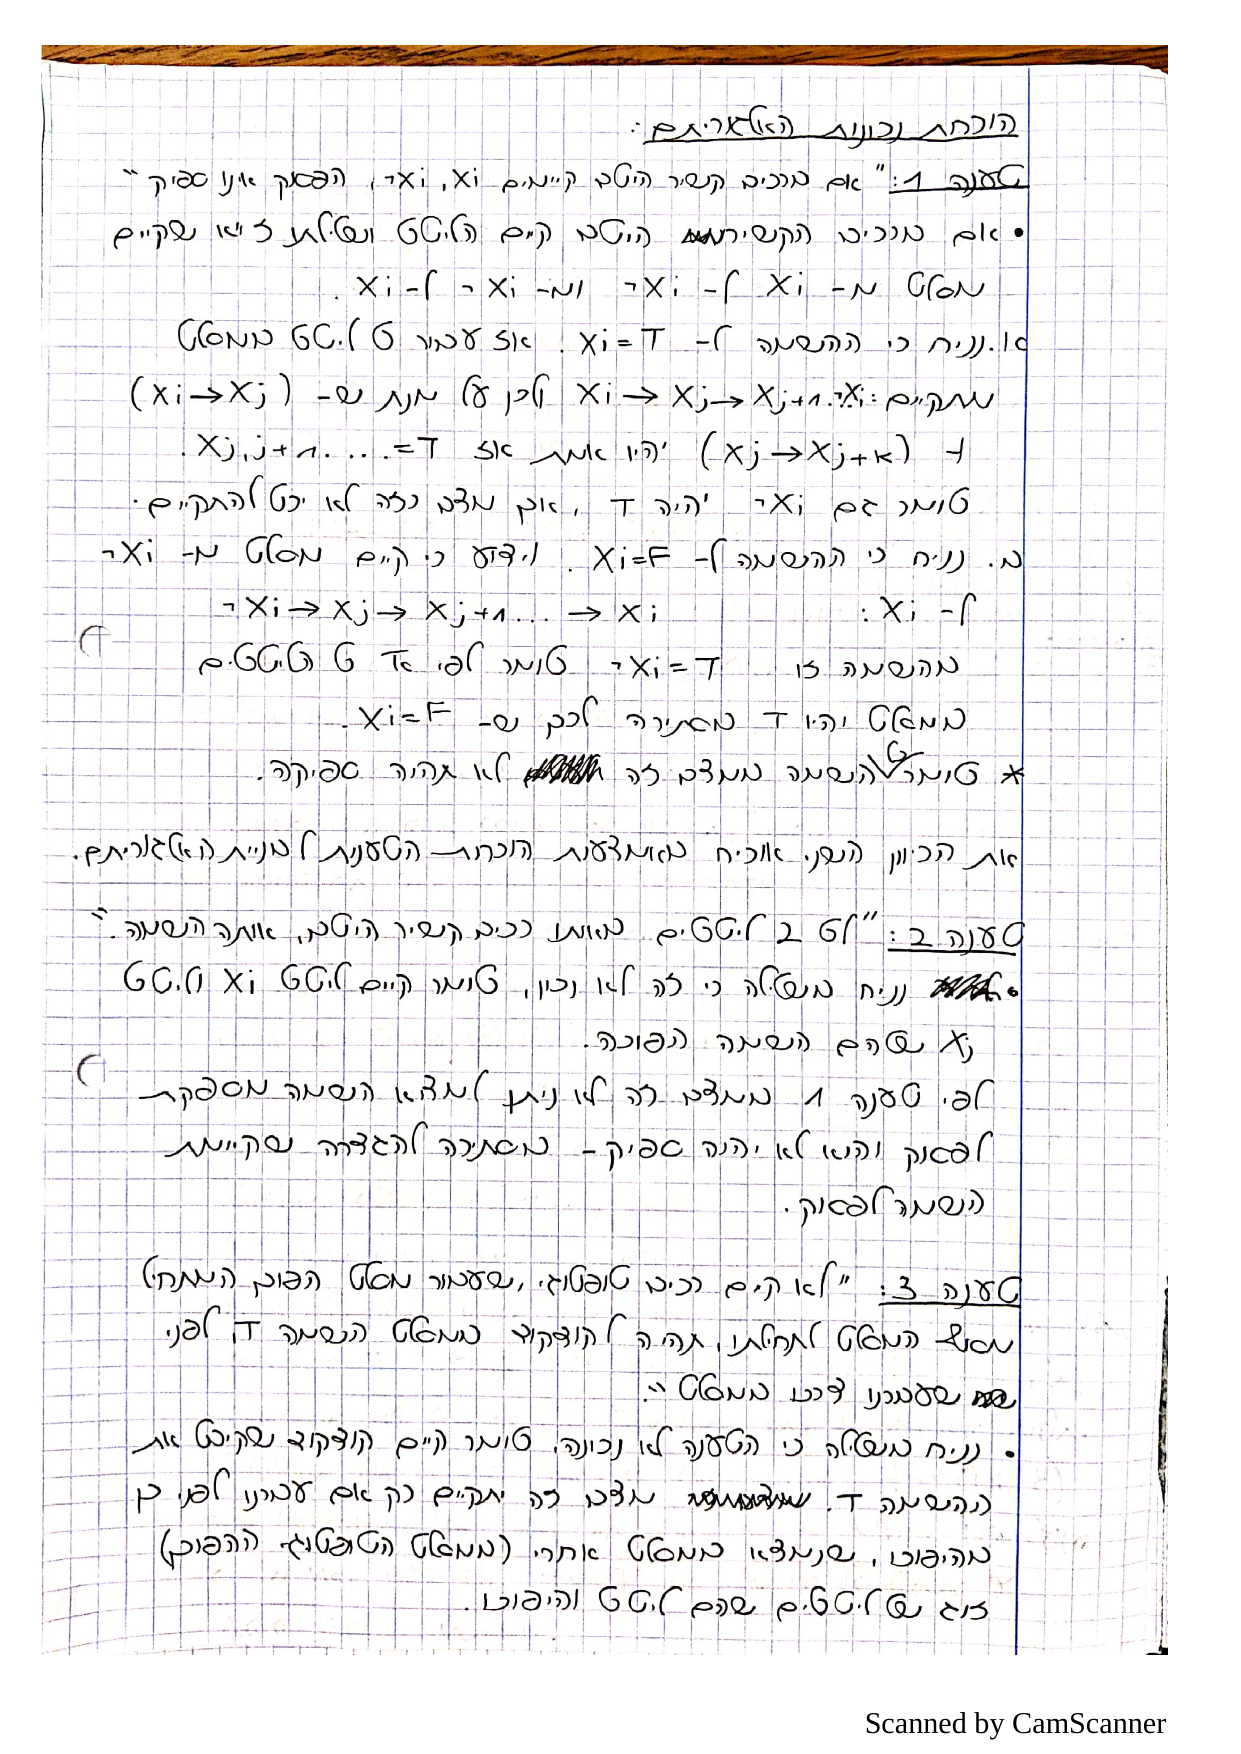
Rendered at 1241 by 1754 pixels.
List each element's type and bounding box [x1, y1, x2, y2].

picture [41, 45, 1168, 1655]
